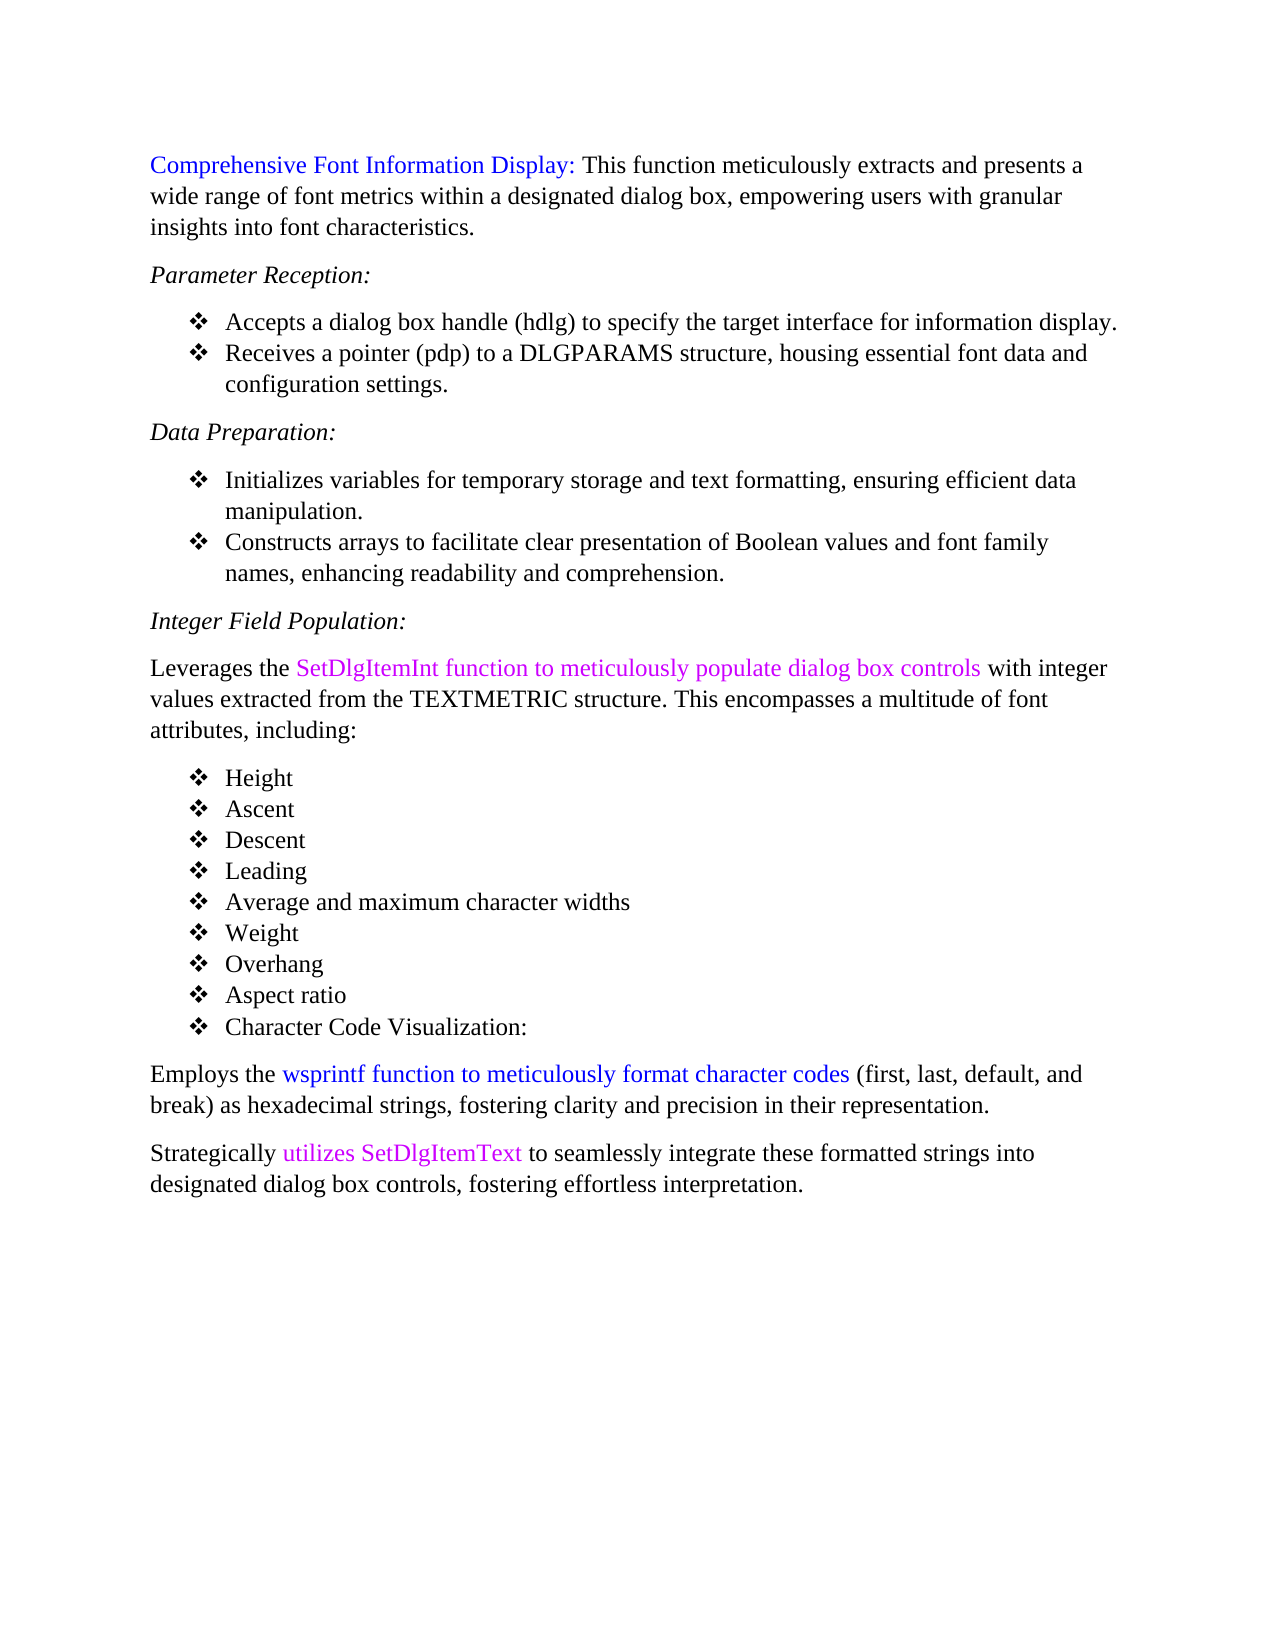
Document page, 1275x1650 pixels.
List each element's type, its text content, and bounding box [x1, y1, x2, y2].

text Strategically utilizes SetDlgItemText to seamlessly integrate these formatted strings into designated dialog box controls, fostering effortless interpretation. [150, 1138, 1125, 1198]
list Descent [187, 825, 1125, 854]
list Ascent [187, 794, 1125, 823]
text Employs the wsprintf function to meticulously format character codes (first, last, default, and break) as hexadecimal strings, fostering clarity and precision in their representation. [150, 1059, 1125, 1119]
list Accepts a dialog box handle (hdlg) to specify the target interface for information display. [187, 307, 1125, 336]
list Constructs arrays to facilitate clear presentation of Boolean values and font family names, enhancing readability and comprehension. [187, 527, 1125, 587]
list Average and maximum character widths [187, 887, 1125, 916]
text Parameter Reception: [150, 260, 1125, 288]
text Data Preparation: [150, 417, 1125, 446]
list Overhang [187, 949, 1125, 978]
text Comprehensive Font Information Display: This function meticulously extracts and presents a wide range of font metrics within a designated dialog box, empowering users with granular insights into font characteristics. [150, 150, 1125, 241]
list Height [187, 763, 1125, 792]
list Receives a pointer (pdp) to a DLGPARAMS structure, housing essential font data and configuration settings. [187, 338, 1125, 398]
list Initializes variables for temporary storage and text formatting, ensuring efficient data manipulation. [187, 465, 1125, 525]
list Weight [187, 918, 1125, 947]
list Aspect ratio [187, 981, 1125, 1009]
list Character Code Visualization: [187, 1012, 1125, 1040]
list Leading [187, 856, 1125, 885]
text Leverages the SetDlgItemInt function to meticulously populate dialog box controls with integer values extracted from the TEXTMETRIC structure. This encompasses a multitude of font attributes, including: [150, 653, 1125, 744]
text Integer Field Population: [150, 606, 1125, 634]
